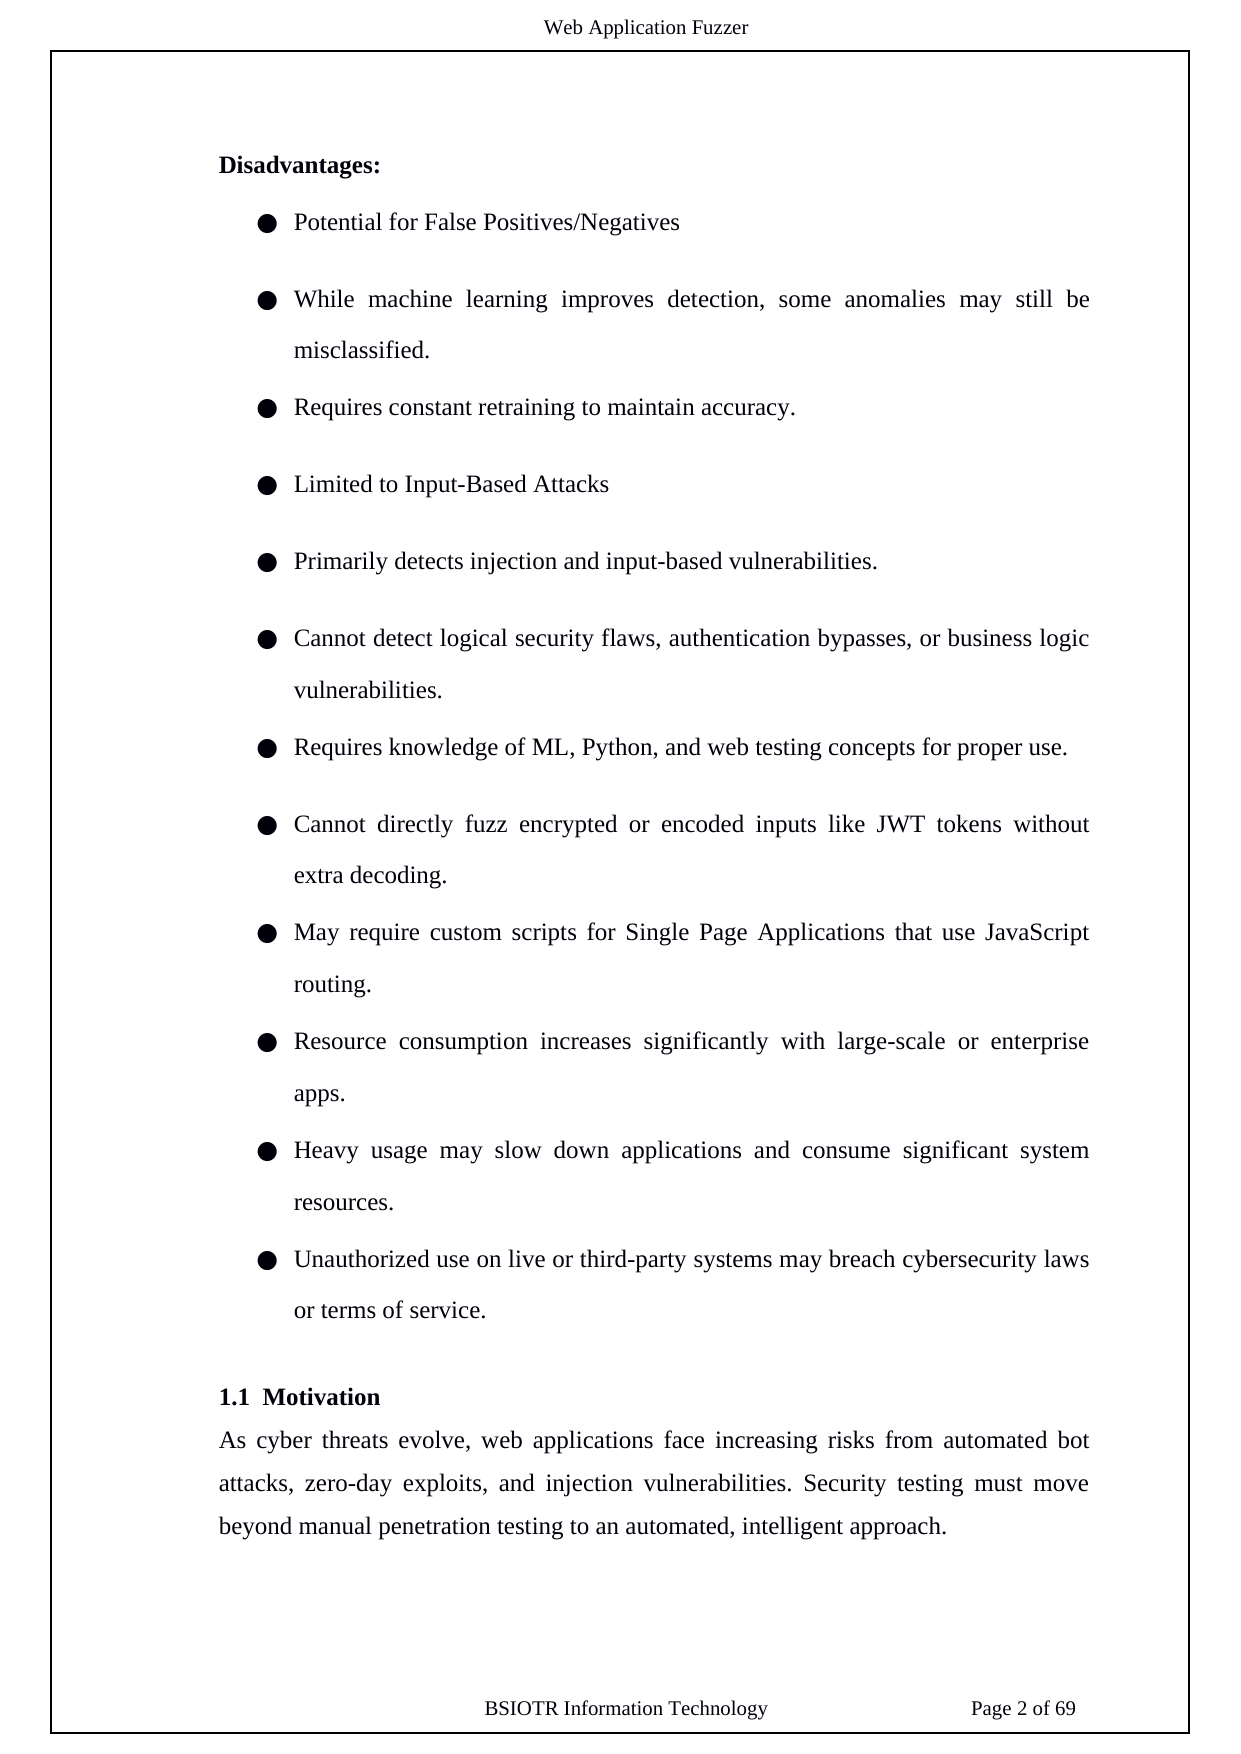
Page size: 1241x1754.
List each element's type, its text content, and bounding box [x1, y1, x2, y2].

list Requires knowledge of ML, Python, and web testing concepts for proper use. [256, 718, 1090, 769]
list May require custom scripts for Single Page Applications that use JavaScript routing. [256, 904, 1090, 998]
text 1.1 Motivation [218, 1382, 1090, 1411]
list Requires constant retraining to maintain accuracy. [256, 379, 1090, 430]
list Primarily detects injection and input-based vulnerabilities. [256, 532, 1090, 584]
list Heavy usage may slow down applications and consume significant system resources. [256, 1121, 1090, 1216]
list Unauthorized use on live or third-party systems may breach cybersecurity laws or terms of service. [256, 1230, 1090, 1324]
list Cannot detect logical security flaws, authentication bypasses, or business logic vulnerabilities. [256, 609, 1090, 704]
list While machine learning improves detection, some anomalies may still be misclassified. [256, 270, 1090, 364]
list Potential for False Positives/Negatives [256, 193, 1090, 244]
text Disadvantages: [218, 150, 1090, 179]
text As cyber threats evolve, web applications face increasing risks from automated bot attacks, zero-day exploits, and injection vulnerabilities. Security testing must move beyond manual penetration testing to an automated, intelligent approach. [218, 1425, 1090, 1540]
list Cannot directly fuzz encrypted or encoded inputs like JWT tokens without extra decoding. [256, 795, 1090, 889]
list Resource consumption increases significantly with large-scale or enterprise apps. [256, 1012, 1090, 1107]
list Limited to Input-Based Attacks [256, 456, 1090, 507]
